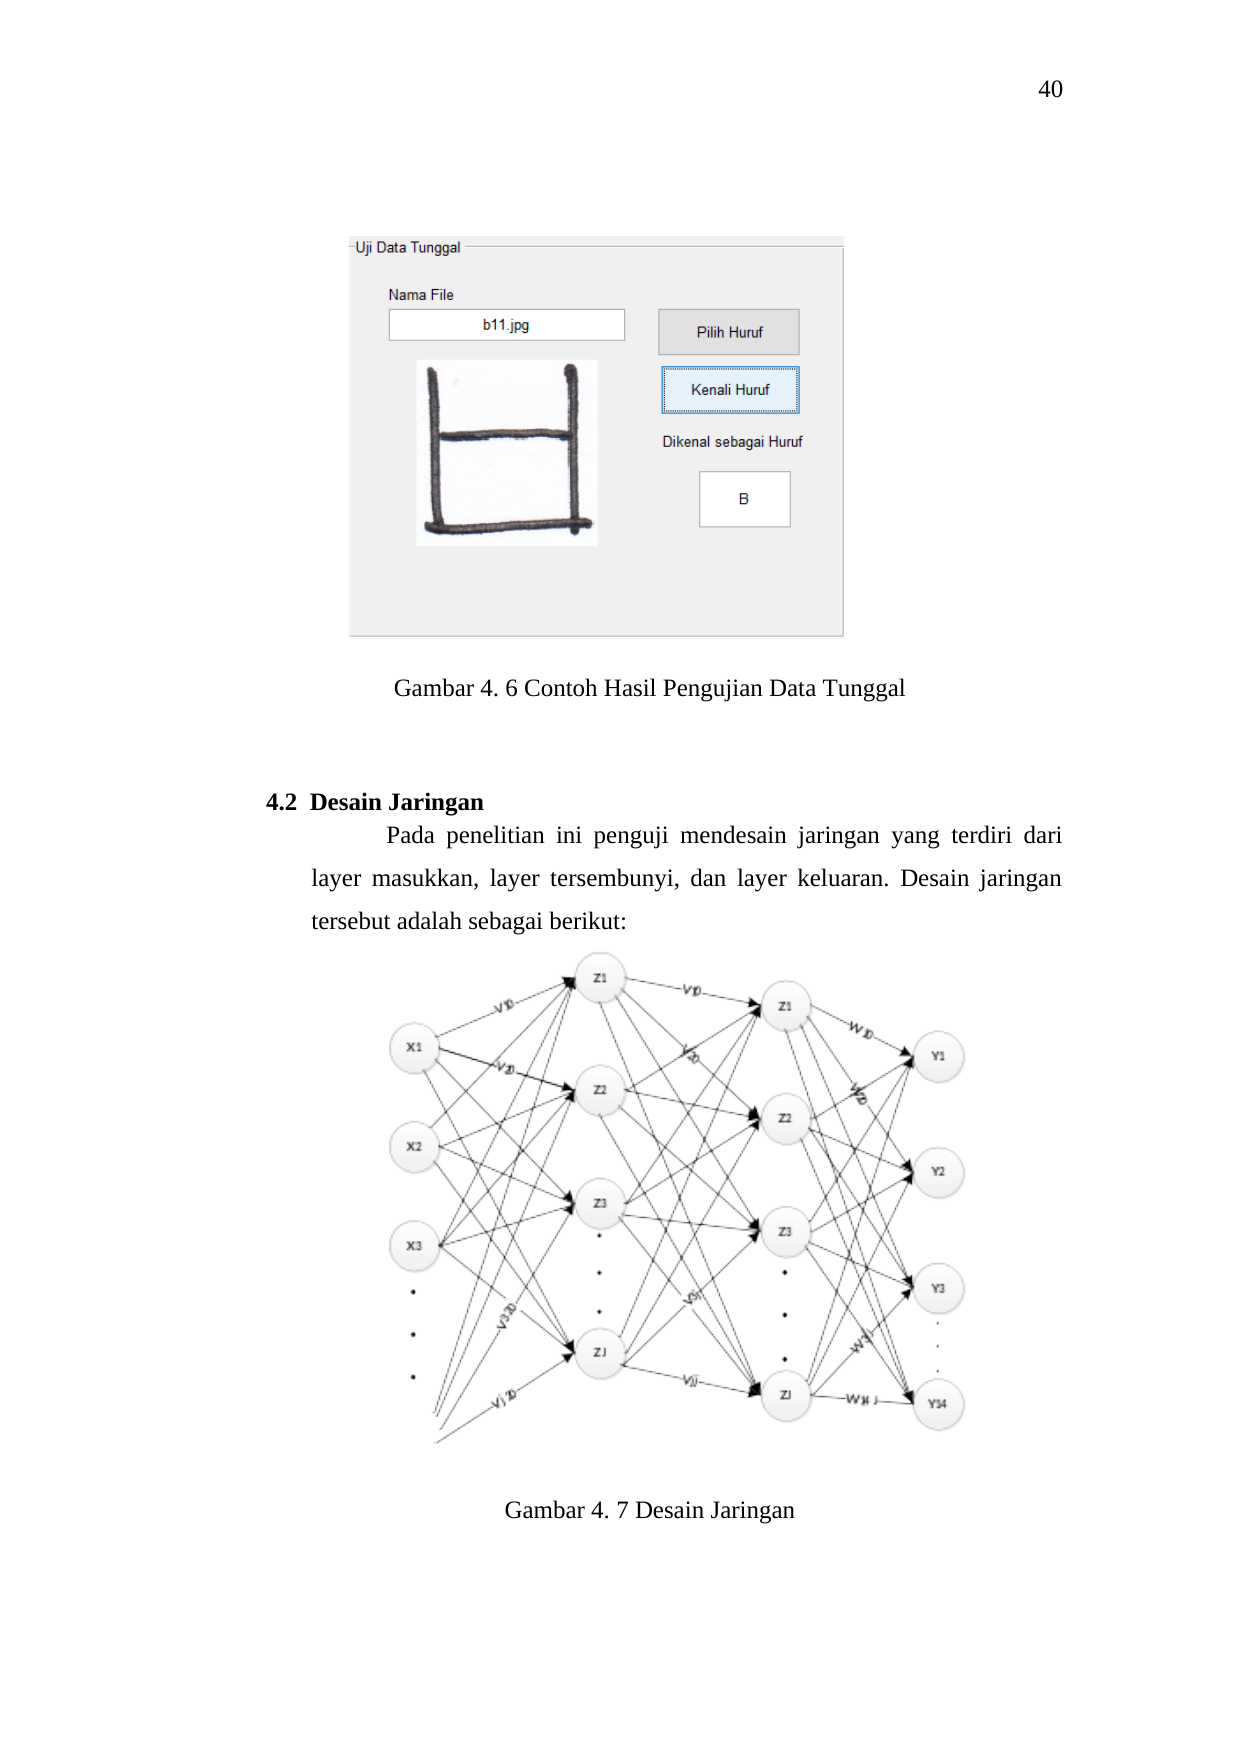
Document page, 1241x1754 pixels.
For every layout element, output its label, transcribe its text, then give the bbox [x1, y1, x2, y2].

text Gambar 4. 6 Contoh Hasil Pengujian Data Tunggal [236, 673, 1063, 702]
list Pada penelitian ini penguji mendesain jaringan yang terdiri dari layer masukkan, layer tersembunyi, dan layer keluaran. Desain jaringan tersebut adalah sebagai berikut: [311, 820, 1063, 935]
text Gambar 4. 7 Desain Jaringan [236, 1495, 1063, 1524]
picture [348, 236, 845, 639]
subtitle 4.2 Desain Jaringan [236, 787, 1063, 816]
